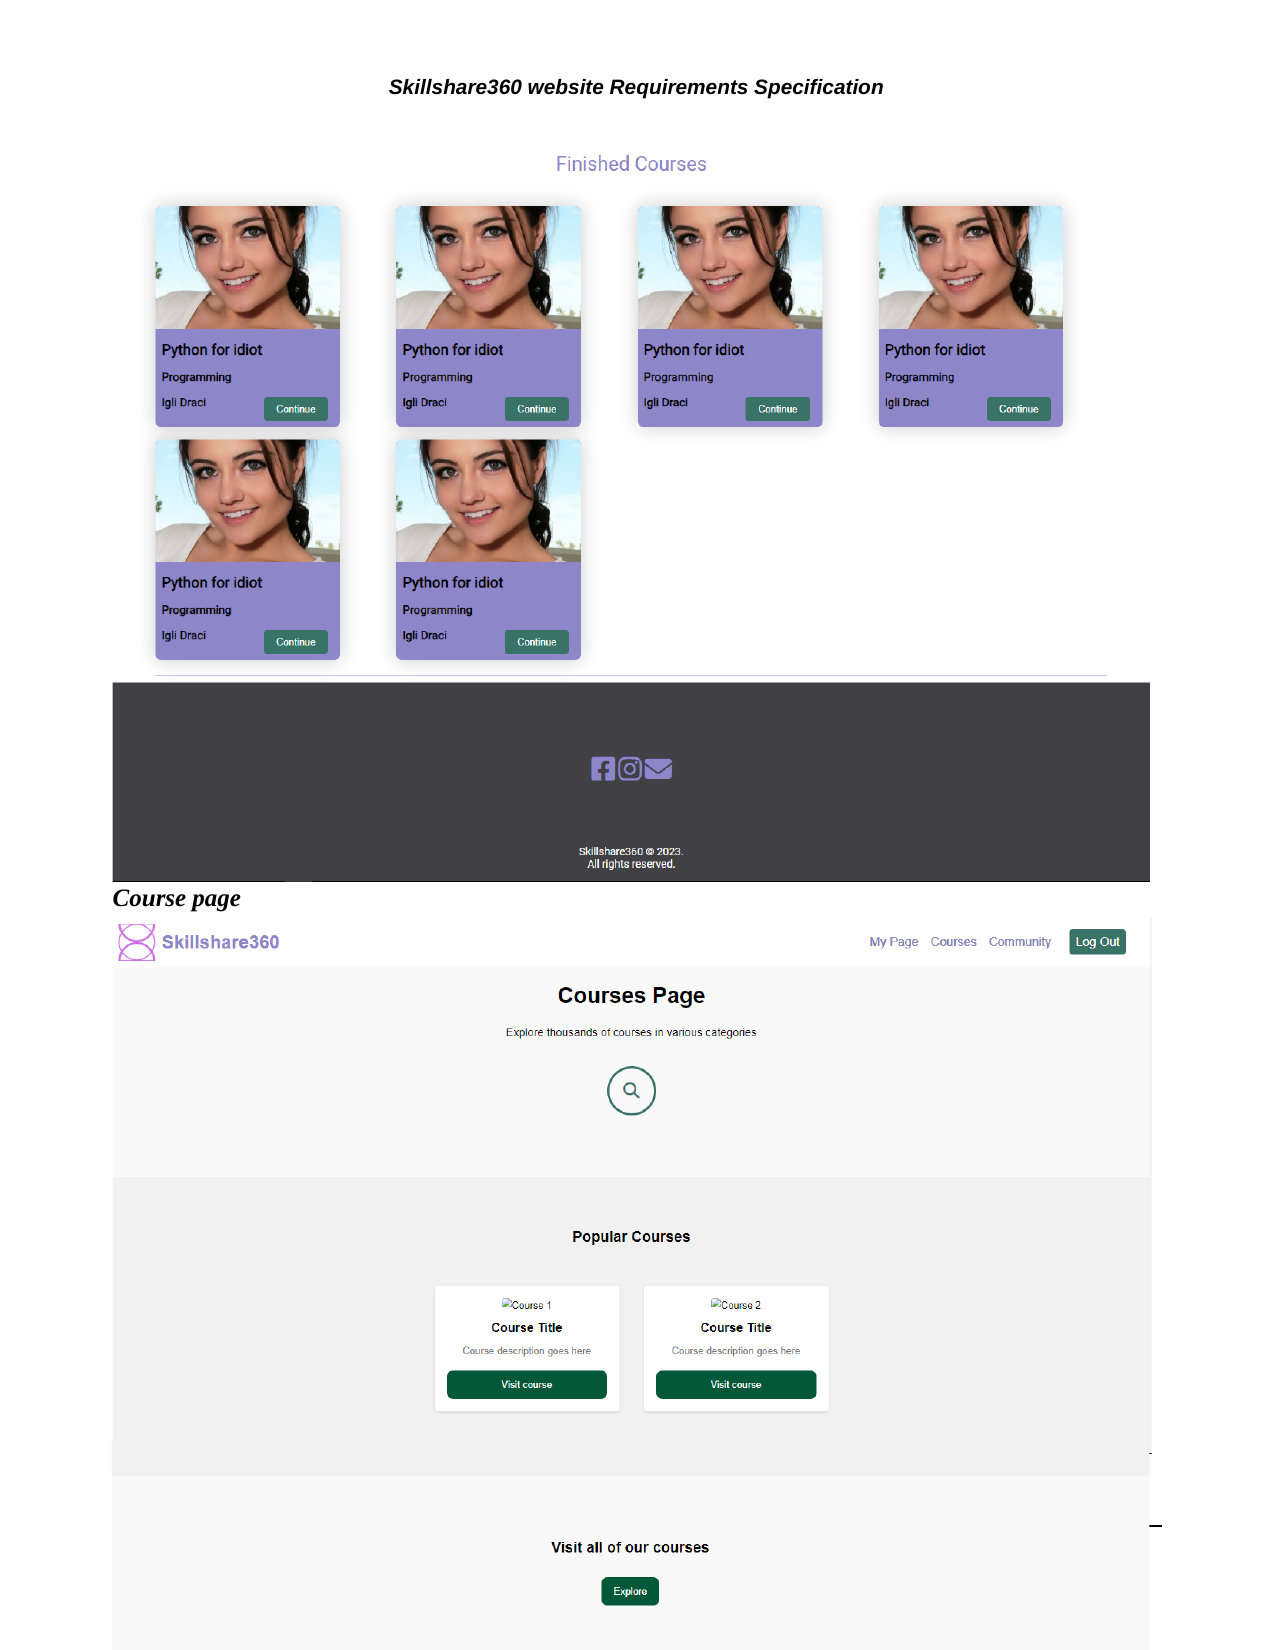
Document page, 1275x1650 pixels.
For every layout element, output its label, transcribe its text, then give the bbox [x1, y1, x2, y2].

picture [111, 918, 1152, 1650]
picture [112, 151, 1151, 882]
subtitle Course page [112, 883, 1162, 912]
